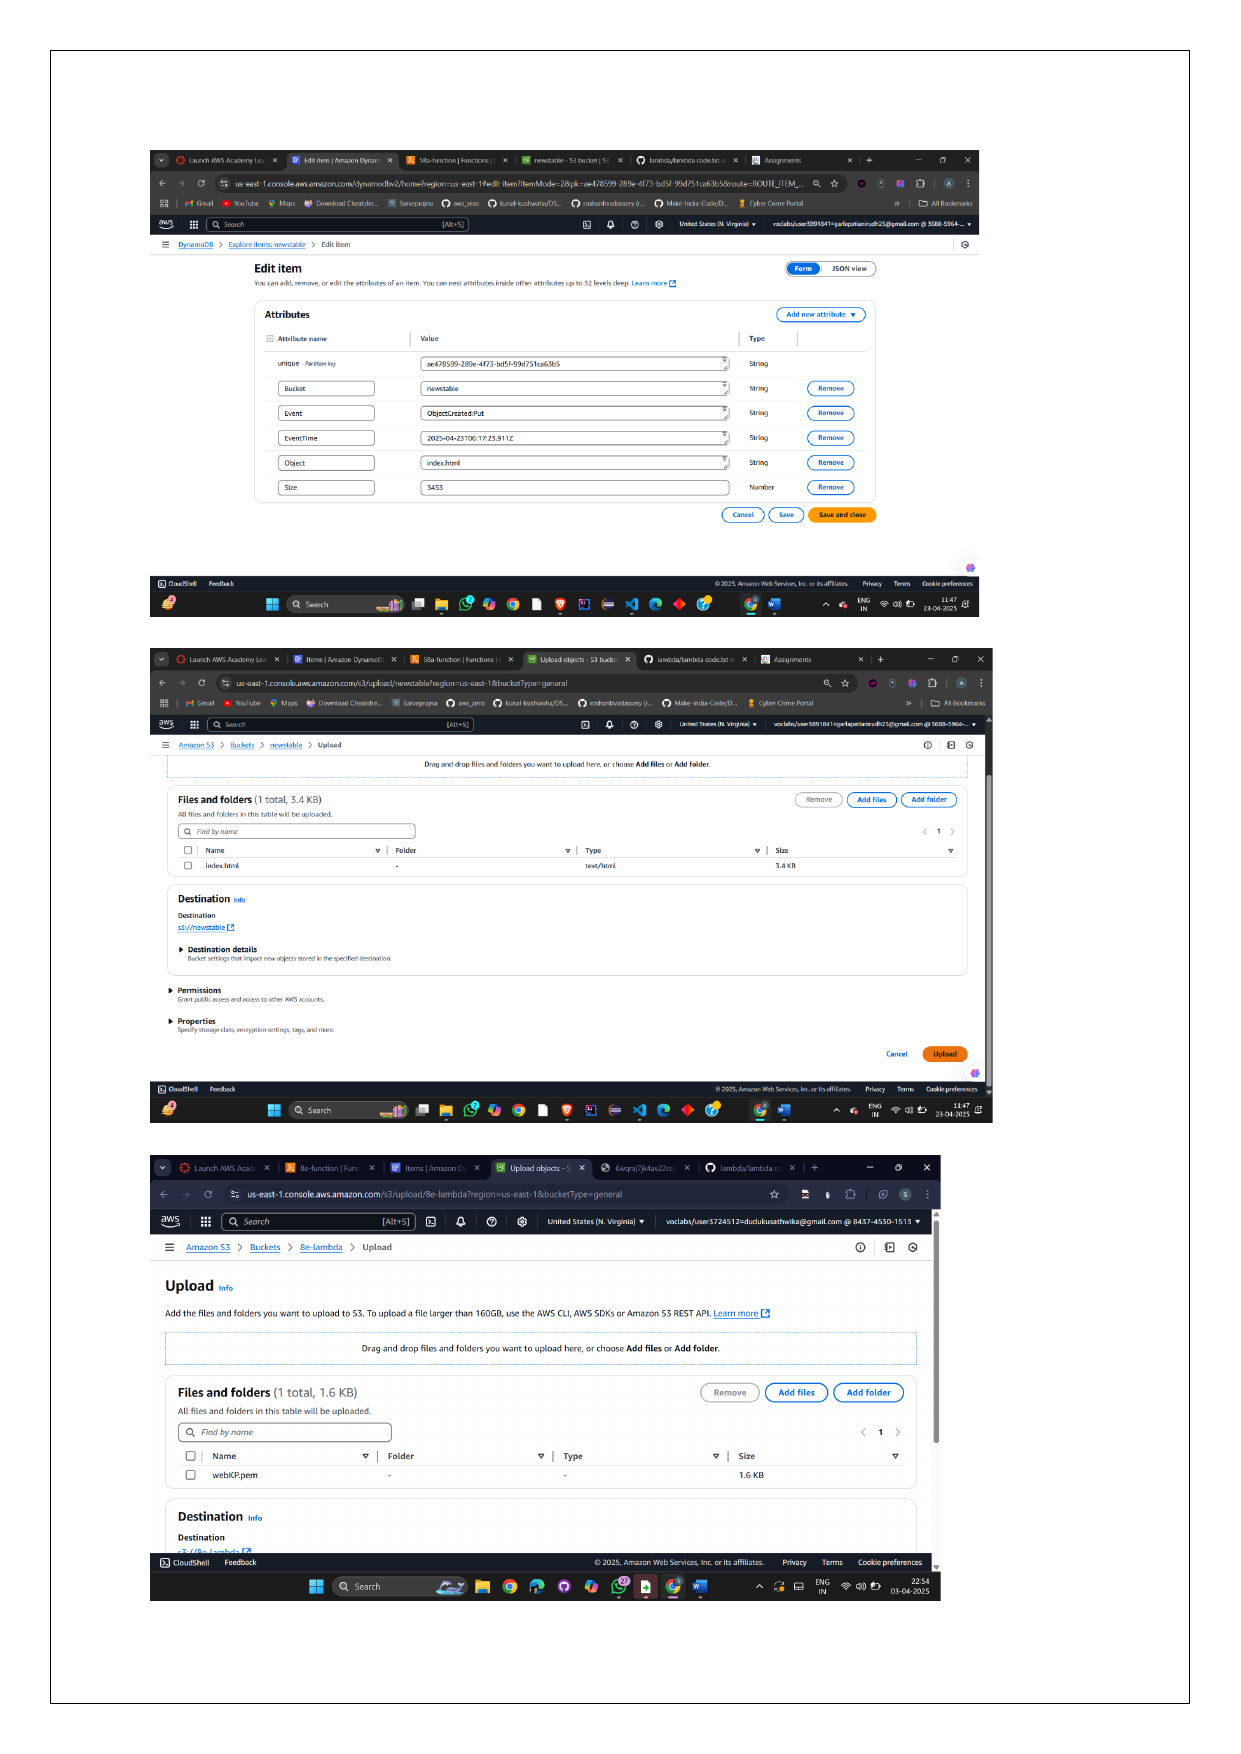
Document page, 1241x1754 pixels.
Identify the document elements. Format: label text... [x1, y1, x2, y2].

picture [150, 1155, 941, 1601]
picture [150, 648, 993, 1123]
picture [150, 150, 980, 617]
